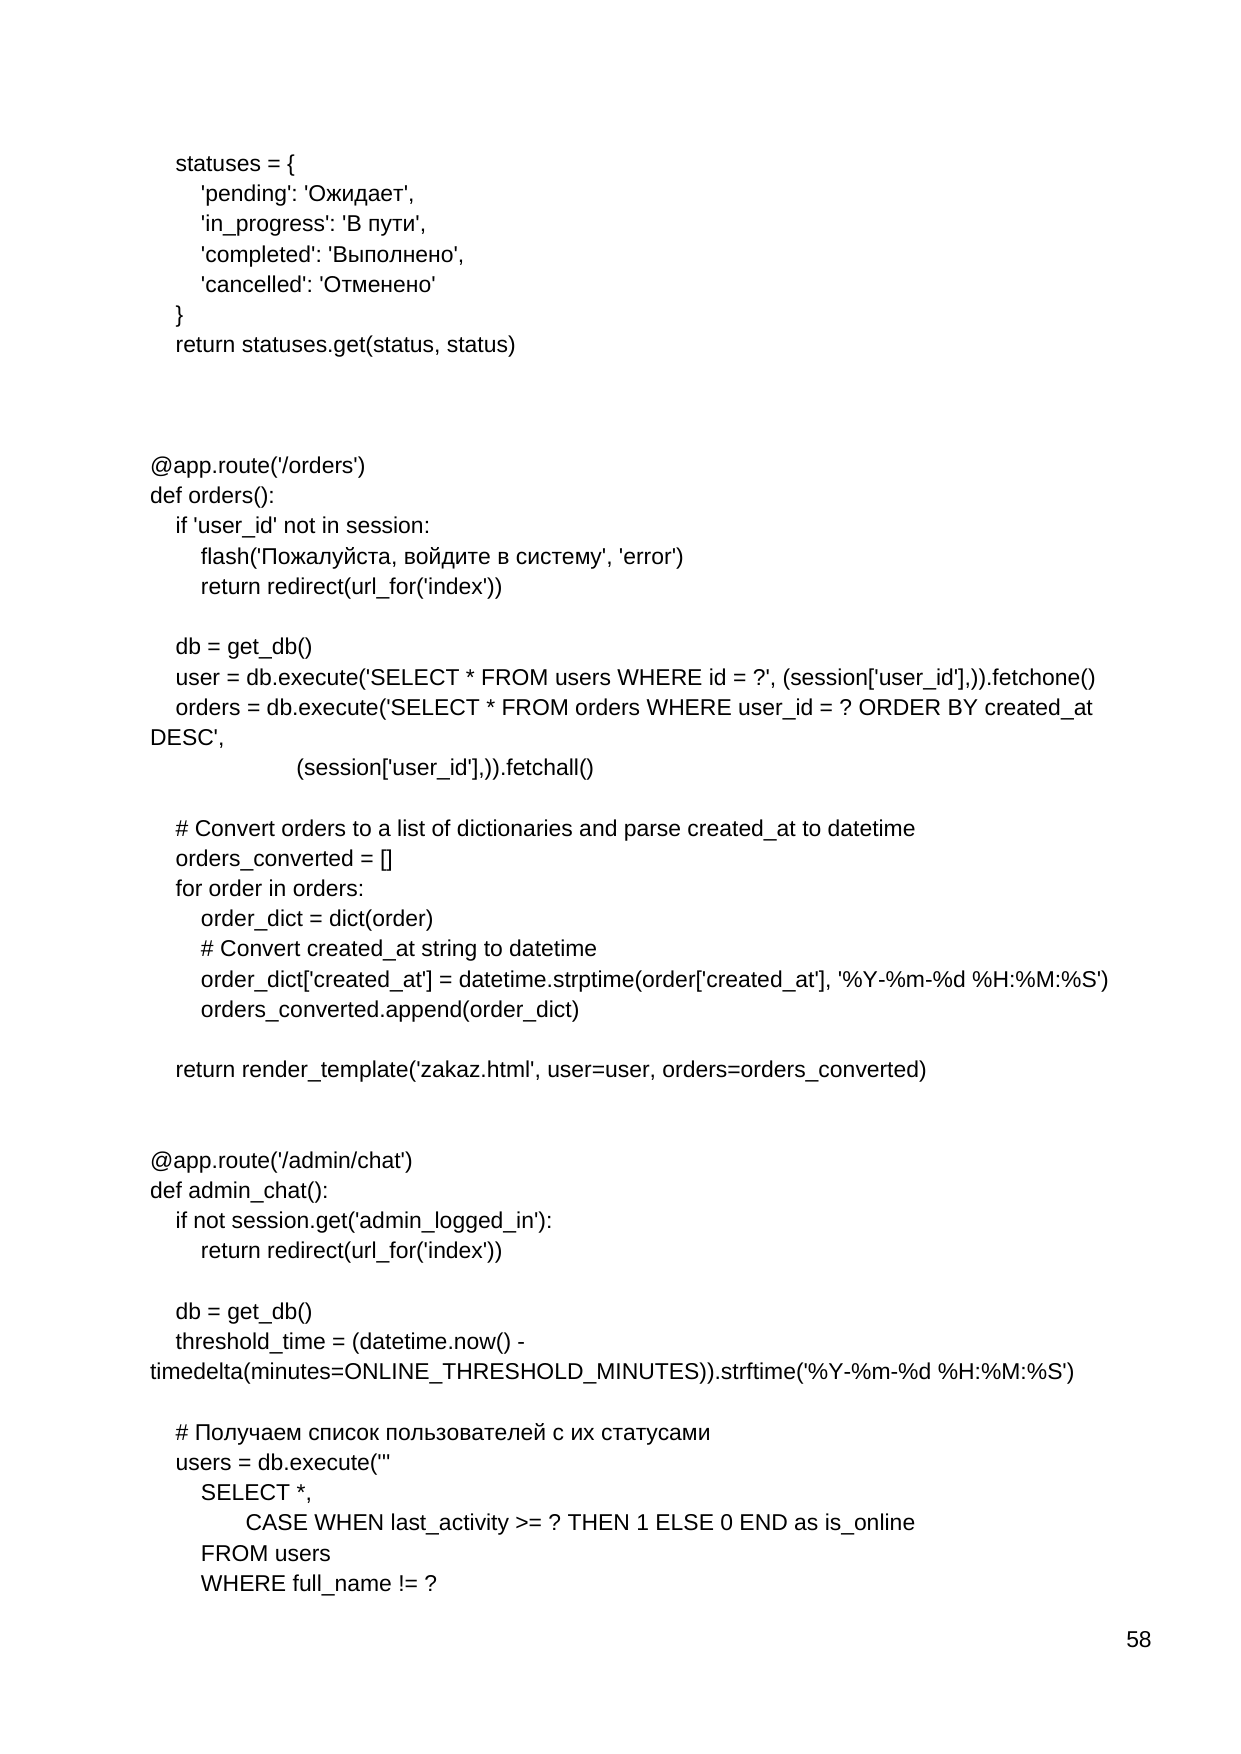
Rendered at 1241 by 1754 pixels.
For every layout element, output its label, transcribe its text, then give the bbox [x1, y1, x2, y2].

text if not session.get('admin_logged_in'): [150, 1207, 1151, 1234]
text orders_converted.append(order_dict) [150, 996, 1151, 1022]
text 'completed': 'Выполнено', [150, 241, 1151, 267]
text users = db.execute(''' [150, 1449, 1151, 1475]
text 'pending': 'Ожидает', [150, 180, 1151, 207]
text db = get_db() [150, 633, 1151, 660]
text # Convert created_at string to datetime [150, 935, 1151, 962]
text def orders(): [150, 482, 1151, 509]
text order_dict = dict(order) [150, 905, 1151, 932]
text (session['user_id'],)).fetchall() [150, 754, 1151, 781]
text return redirect(url_for('index')) [150, 573, 1151, 599]
text @app.route('/admin/chat') [150, 1147, 1151, 1173]
text return render_template('zakaz.html', user=user, orders=orders_converted) [150, 1056, 1151, 1083]
text statuses = { [150, 150, 1151, 176]
text WHERE full_name != ? [150, 1570, 1151, 1596]
text threshold_time = (datetime.now() - timedelta(minutes=ONLINE_THRESHOLD_MINUTES)).strftime('%Y-%m-%d %H:%M:%S') [150, 1328, 1151, 1385]
text user = db.execute('SELECT * FROM users WHERE id = ?', (session['user_id'],)).fetchone() [150, 663, 1151, 690]
text for order in orders: [150, 875, 1151, 901]
text order_dict['created_at'] = datetime.strptime(order['created_at'], '%Y-%m-%d %H:%M:%S') [150, 966, 1151, 992]
text return statuses.get(status, status) [150, 331, 1151, 358]
text 'cancelled': 'Отменено' [150, 271, 1151, 297]
text FROM users [150, 1539, 1151, 1566]
text CASE WHEN last_activity >= ? THEN 1 ELSE 0 END as is_online [150, 1509, 1151, 1536]
text orders_converted = [] [150, 845, 1151, 871]
text SELECT *, [150, 1479, 1151, 1506]
text orders = db.execute('SELECT * FROM orders WHERE user_id = ? ORDER BY created_at DESC', [150, 694, 1151, 750]
text if 'user_id' not in session: [150, 512, 1151, 539]
text def admin_chat(): [150, 1177, 1151, 1203]
text flash('Пожалуйста, войдите в систему', 'error') [150, 543, 1151, 569]
text return redirect(url_for('index')) [150, 1237, 1151, 1264]
text } [150, 301, 1151, 327]
text db = get_db() [150, 1298, 1151, 1324]
text @app.route('/orders') [150, 452, 1151, 478]
text # Получаем список пользователей с их статусами [150, 1419, 1151, 1445]
text 'in_progress': 'В пути', [150, 210, 1151, 237]
text # Convert orders to a list of dictionaries and parse created_at to datetime [150, 814, 1151, 841]
